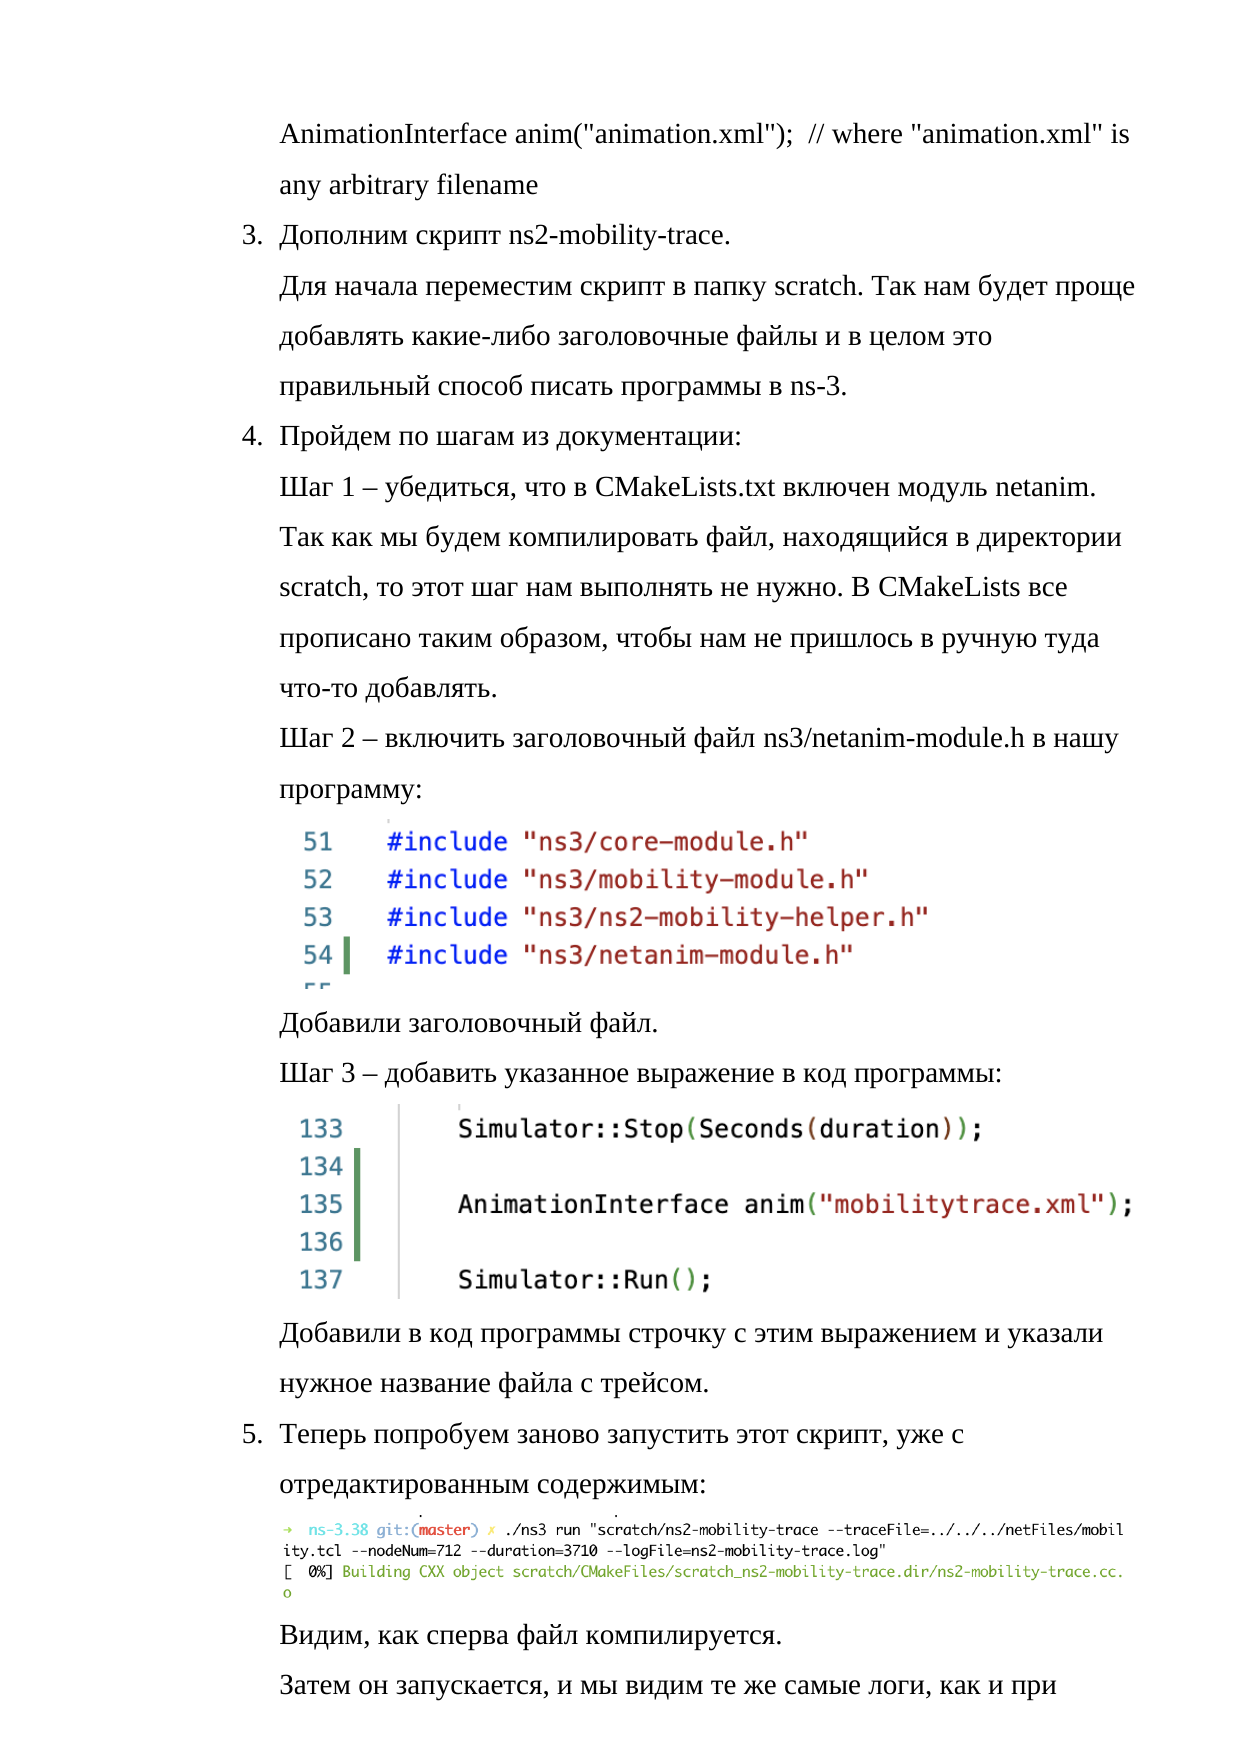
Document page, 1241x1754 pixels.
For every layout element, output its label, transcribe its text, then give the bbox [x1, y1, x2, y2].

picture [279, 1104, 1169, 1299]
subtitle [242, 1416, 1141, 1701]
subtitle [279, 117, 1141, 201]
picture [279, 1515, 1129, 1601]
picture [279, 819, 934, 989]
subtitle Дополним скрипт ns2-mobility-trace. Для начала переместим скрипт в папку scratch. Так нам будет проще добавлять какие-либо заголовочные файлы и в целом это правильный способ писать программы в ns-3. [242, 217, 1141, 402]
